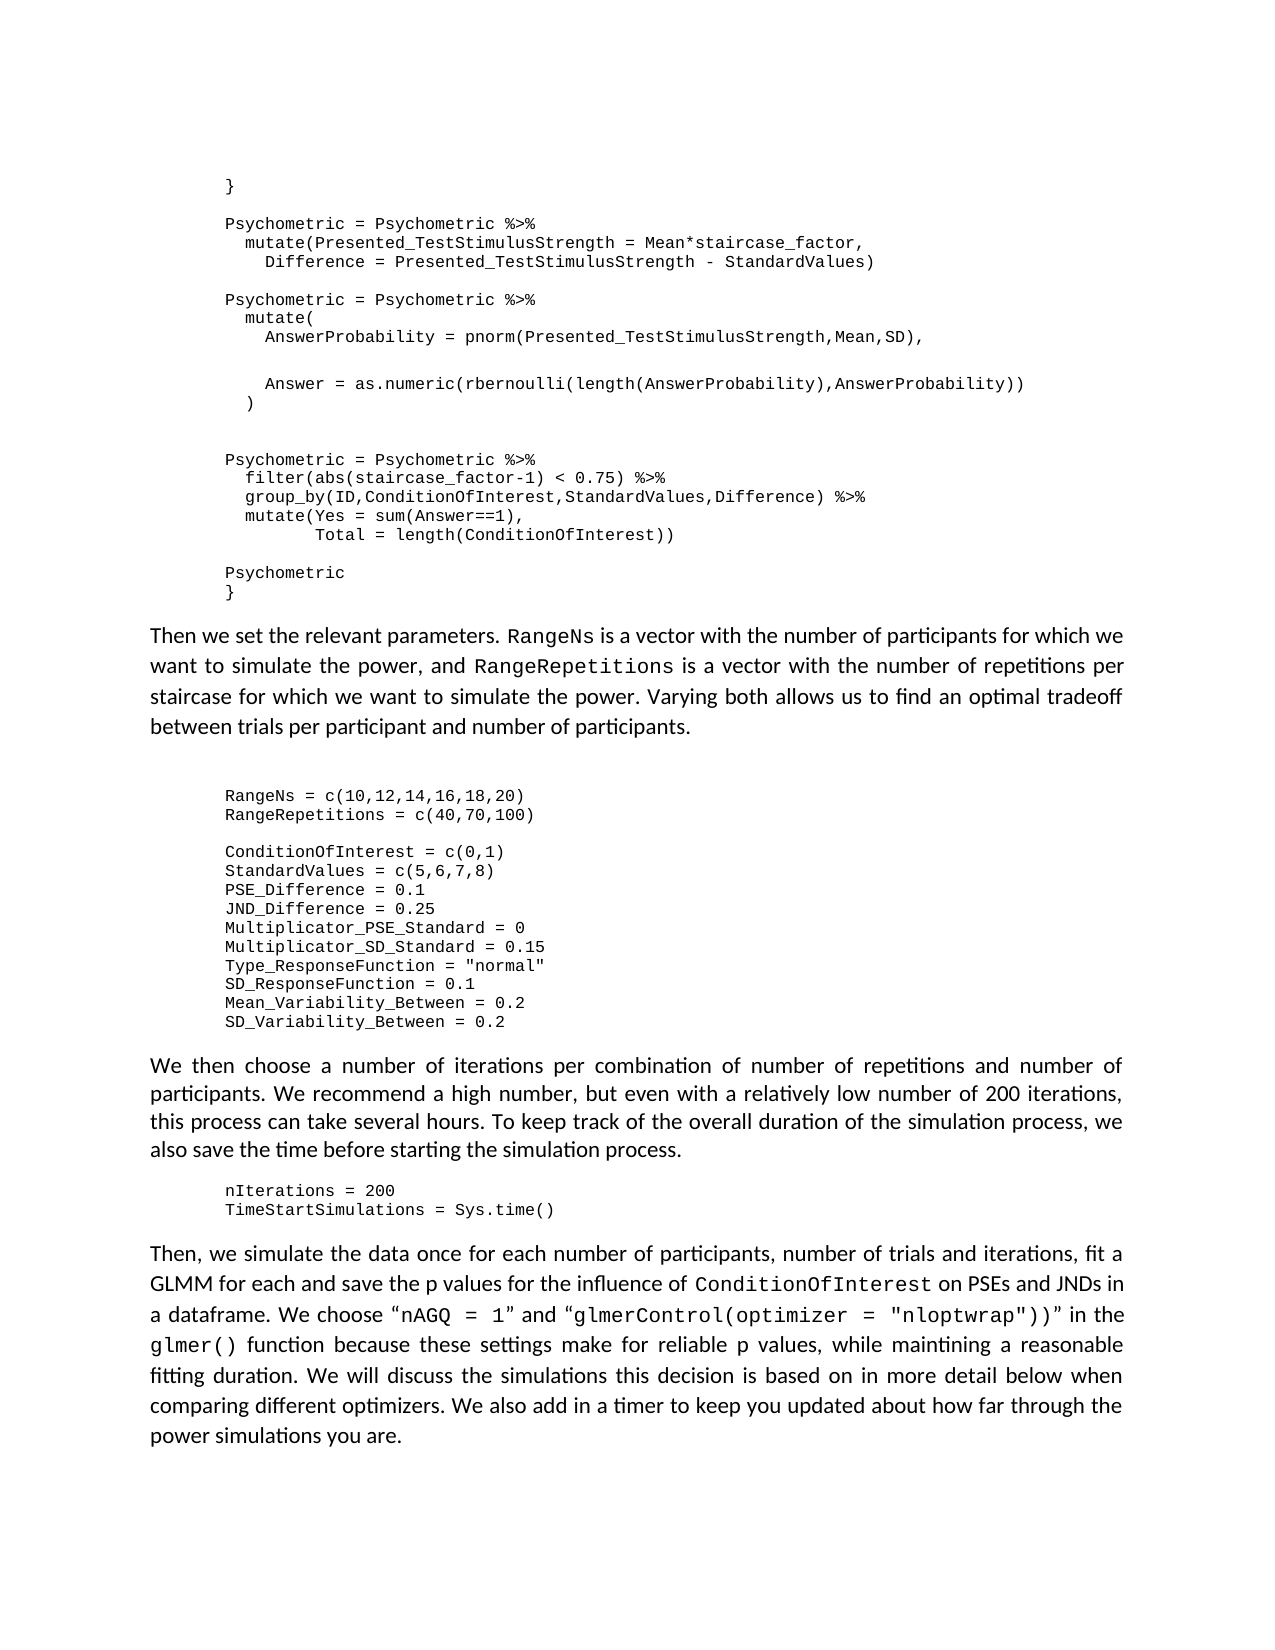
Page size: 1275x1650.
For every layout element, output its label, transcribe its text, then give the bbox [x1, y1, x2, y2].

text PSE_Difference = 0.1 [150, 882, 1125, 901]
text SD_Variability_Between = 0.2 [150, 1014, 1125, 1032]
text Then we set the relevant parameters. RangeNs is a vector with the number of participants for which we want to simulate the power, and RangeRepetitions is a vector with the number of repetitions per staircase for which we want to simulate the power. Varying both allows us to find an optimal tradeoff between trials per participant and number of participants. [150, 621, 1125, 741]
text RangeNs = c(10,12,14,16,18,20) [150, 787, 1125, 806]
text Psychometric = Psychometric %>% [150, 291, 1125, 310]
text } [150, 583, 1125, 602]
text Type_ResponseFunction = "normal" [150, 957, 1125, 976]
text SD_ResponseFunction = 0.1 [150, 976, 1125, 995]
text } [150, 178, 1125, 197]
text ) [150, 394, 1125, 413]
text Multiplicator_SD_Standard = 0.15 [150, 938, 1125, 957]
text Mean_Variability_Between = 0.2 [150, 995, 1125, 1014]
text Multiplicator_PSE_Standard = 0 [150, 919, 1125, 938]
text mutate(Yes = sum(Answer==1), [150, 508, 1125, 527]
text group_by(ID,ConditionOfInterest,StandardValues,Difference) %>% [150, 489, 1125, 508]
text nIterations = 200 [150, 1182, 1125, 1201]
text AnswerProbability = pnorm(Presented_TestStimulusStrength,Mean,SD), [150, 329, 1125, 348]
text filter(abs(staircase_factor-1) < 0.75) %>% [150, 470, 1125, 489]
text Psychometric = Psychometric %>% [150, 216, 1125, 234]
text mutate( [150, 310, 1125, 329]
text Difference = Presented_TestStimulusStrength - StandardValues) [150, 253, 1125, 272]
text Then, we simulate the data once for each number of participants, number of trials and iterations, fit a GLMM for each and save the p values for the influence of ConditionOfInterest on PSEs and JNDs in a dataframe. We choose “nAGQ = 1” and “glmerControl(optimizer = "nloptwrap"))” in the glmer() function because these settings make for reliable p values, while maintining a reasonable fitting duration. We will discuss the simulations this decision is based on in more detail below when comparing different optimizers. We also add in a timer to keep you updated about how far through the power simulations you are. [150, 1239, 1125, 1450]
text ConditionOfInterest = c(0,1) [150, 844, 1125, 863]
text RangeRepetitions = c(40,70,100) [150, 806, 1125, 825]
text Total = length(ConditionOfInterest)) [150, 527, 1125, 545]
text Psychometric [150, 564, 1125, 583]
text Answer = as.numeric(rbernoulli(length(AnswerProbability),AnswerProbability)) [150, 376, 1125, 394]
text Psychometric = Psychometric %>% [150, 451, 1125, 470]
text mutate(Presented_TestStimulusStrength = Mean*staircase_factor, [150, 234, 1125, 253]
text We then choose a number of iterations per combination of number of repetitions and number of participants. We recommend a high number, but even with a relatively low number of 200 iterations, this process can take several hours. To keep track of the overall duration of the simulation process, we also save the time before starting the simulation process. [150, 1051, 1125, 1163]
text TimeStartSimulations = Sys.time() [150, 1201, 1125, 1220]
text StandardValues = c(5,6,7,8) [150, 863, 1125, 882]
text JND_Difference = 0.25 [150, 901, 1125, 919]
